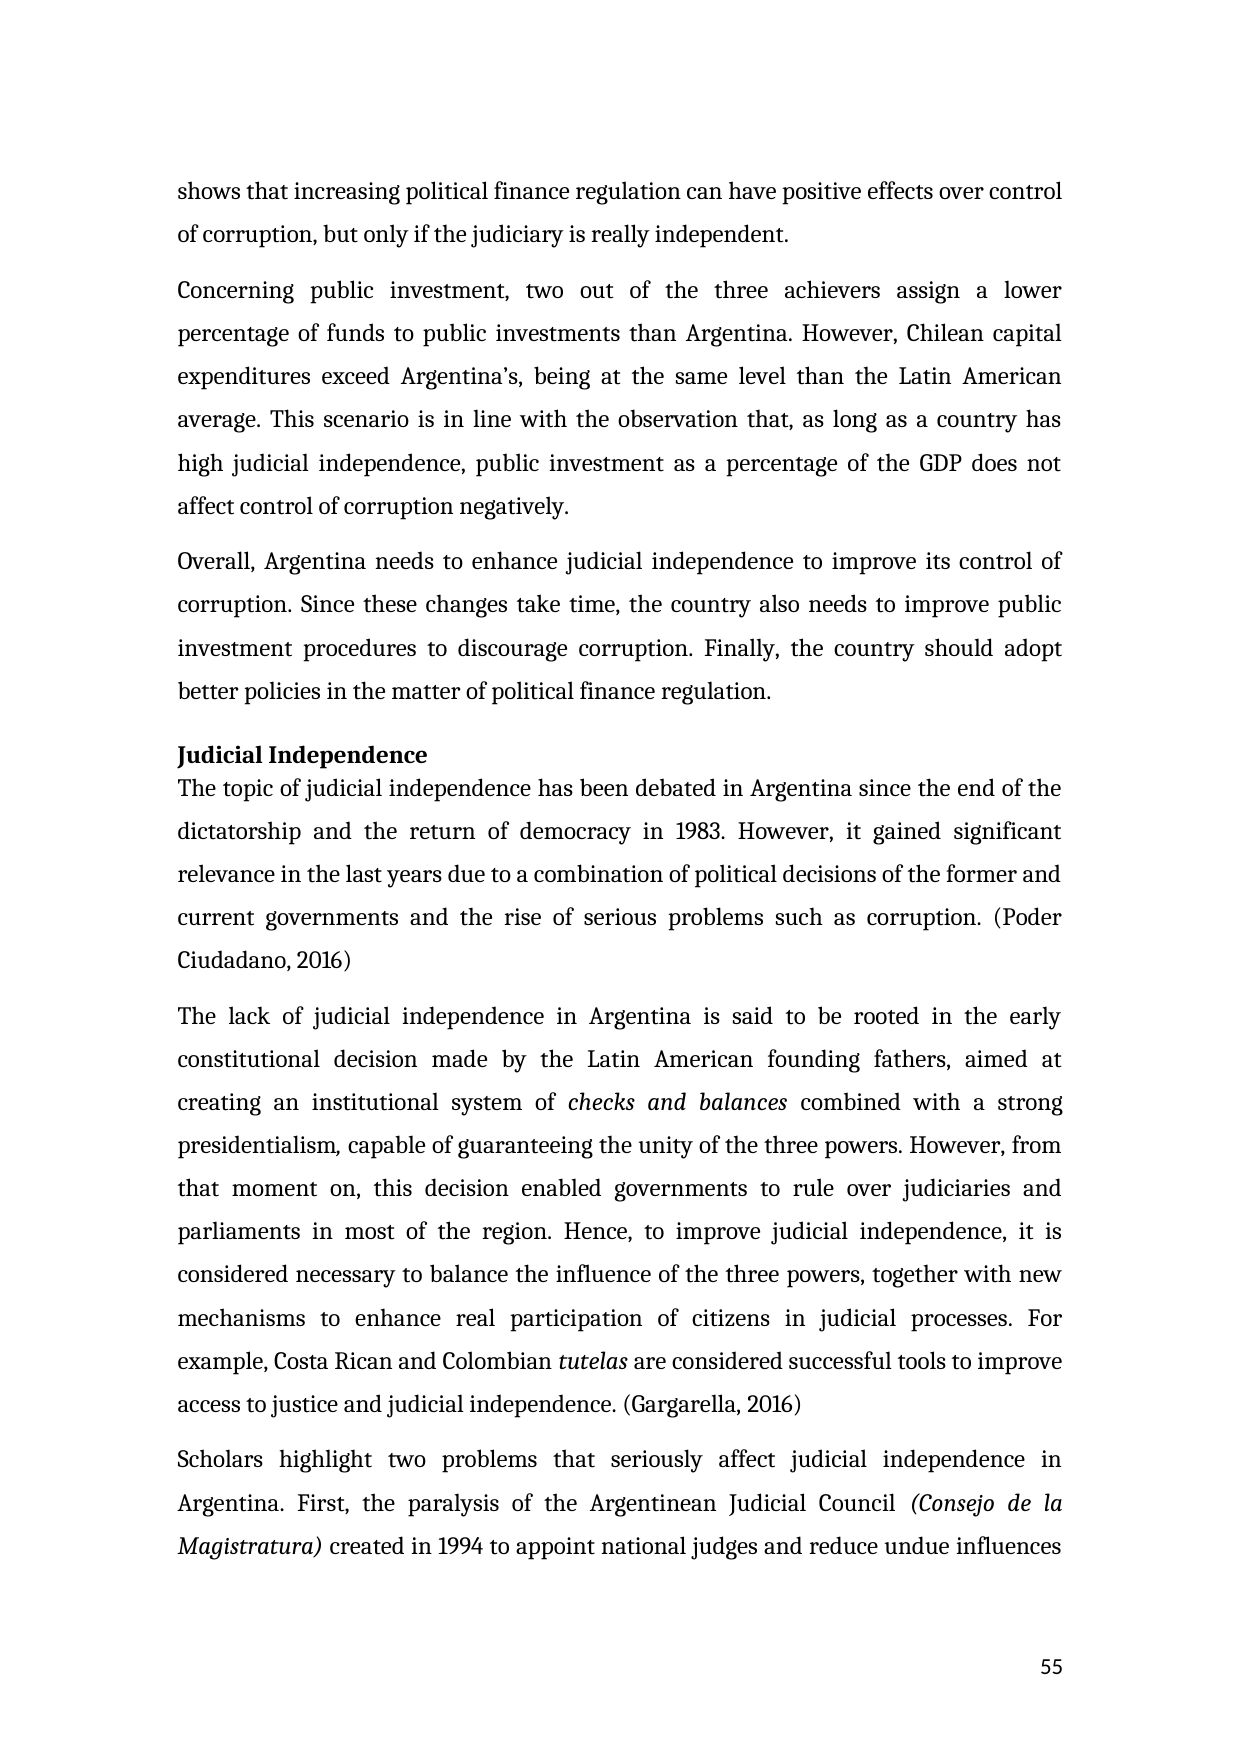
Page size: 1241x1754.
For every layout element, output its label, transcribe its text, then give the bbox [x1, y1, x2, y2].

text Overall, Argentina needs to enhance judicial independence to improve its control of corruption. Since these changes take time, the country also needs to improve public investment procedures to discourage corruption. Finally, the country should adopt better policies in the matter of political finance regulation. [177, 547, 1063, 705]
text The lack of judicial independence in Argentina is said to be rooted in the early constitutional decision made by the Latin American founding fathers, aimed at creating an institutional system of checks and balances combined with a strong presidentialism, capable of guaranteeing the unity of the three powers. However, from that moment on, this decision enabled governments to rule over judiciaries and parliaments in most of the region. Hence, to improve judicial independence, it is considered necessary to balance the influence of the three powers, together with new mechanisms to enhance real participation of citizens in judicial processes. For example, Costa Rican and Colombian tutelas are considered successful tools to improve access to justice and judicial independence. (Gargarella, 2016) [177, 1002, 1063, 1418]
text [177, 1445, 1063, 1560]
text The topic of judicial independence has been debated in Argentina since the end of the dictatorship and the return of democracy in 1983. However, it gained significant relevance in the last years due to a combination of political decisions of the former and current governments and the rise of serious problems such as corruption. (Poder Ciudadano, 2016) [177, 773, 1063, 975]
subtitle Judicial Independence [177, 741, 1063, 769]
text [177, 177, 1063, 249]
text Concerning public investment, two out of the three achievers assign a lower percentage of funds to public investments than Argentina. However, Chilean capital expenditures exceed Argentina’s, being at the same level than the Latin American average. This scenario is in line with the observation that, as long as a country has high judicial independence, public investment as a percentage of the GDP does not affect control of corruption negatively. [177, 276, 1063, 520]
